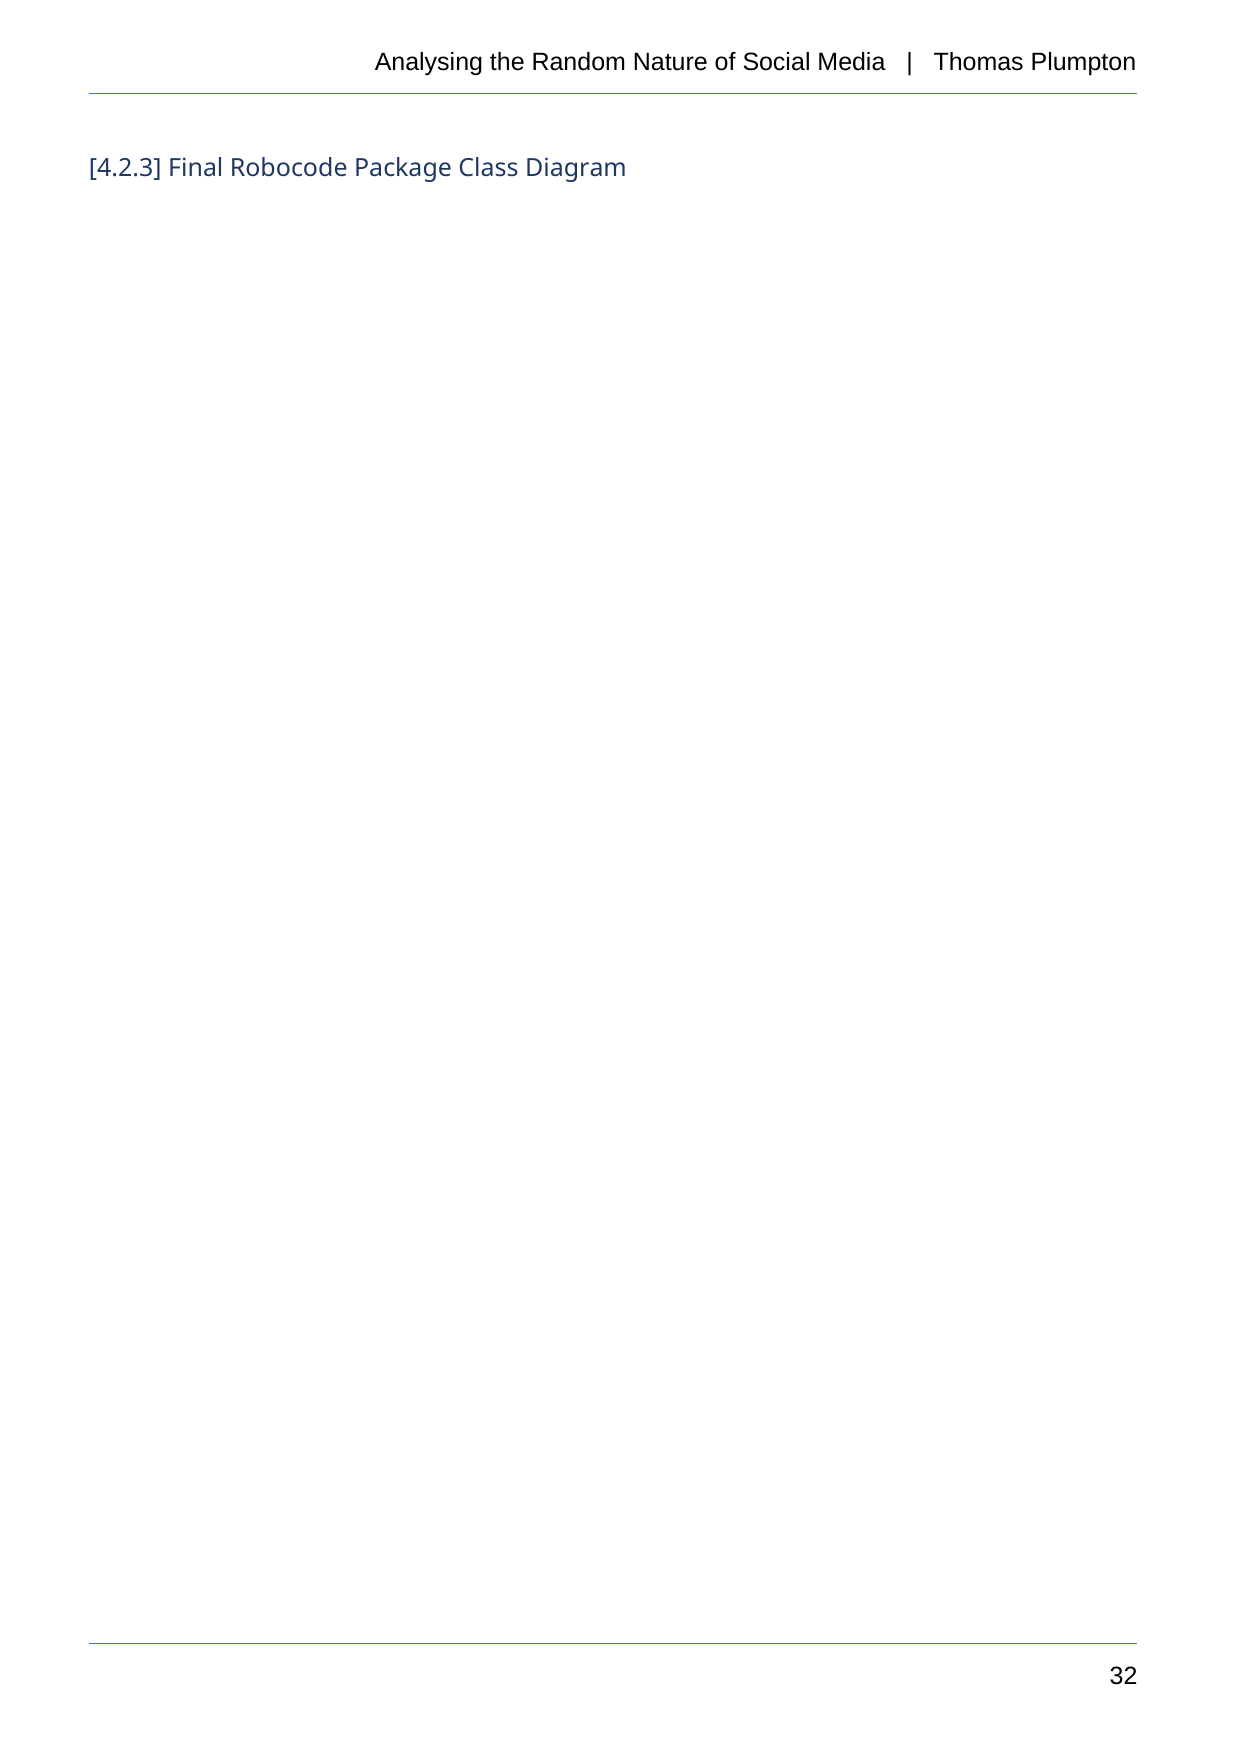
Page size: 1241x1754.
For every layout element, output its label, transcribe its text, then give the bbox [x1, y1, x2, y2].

subtitle [4.2.3] Final Robocode Package Class Diagram [89, 150, 1137, 184]
